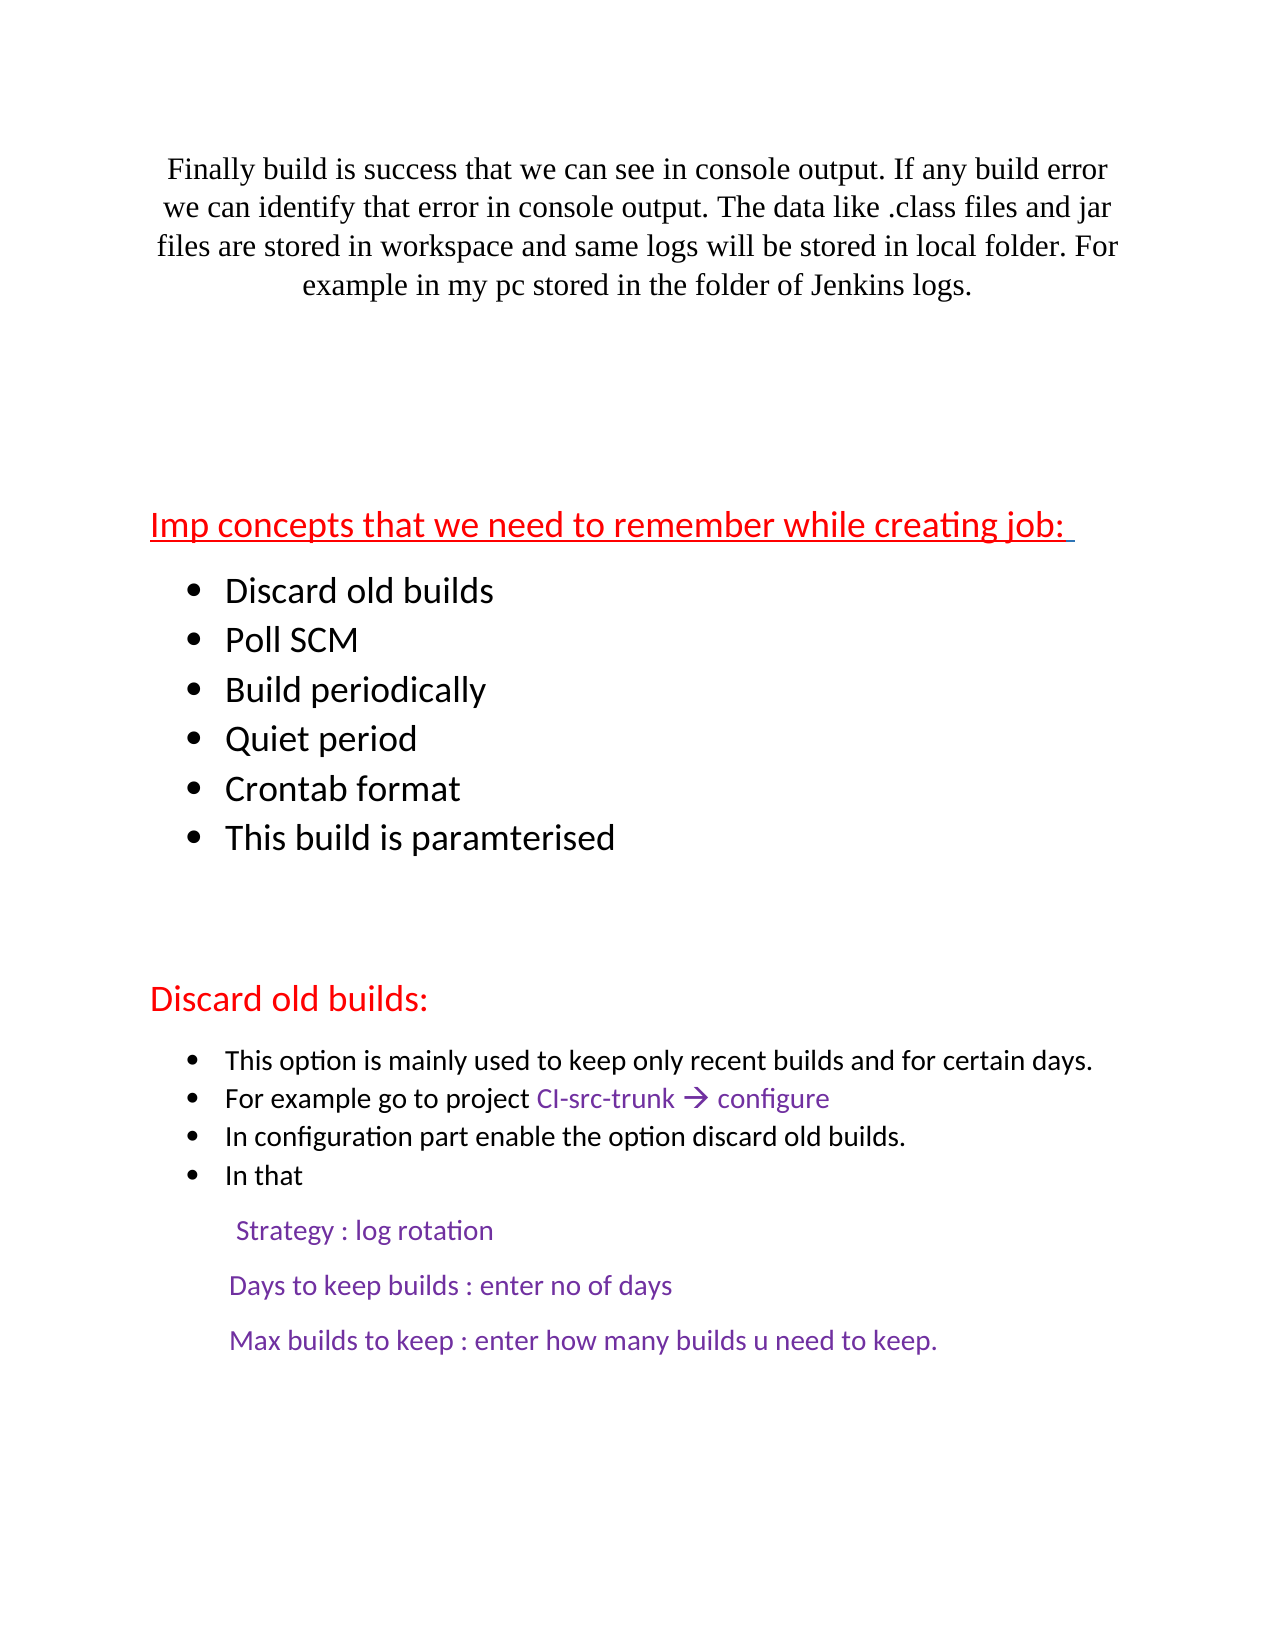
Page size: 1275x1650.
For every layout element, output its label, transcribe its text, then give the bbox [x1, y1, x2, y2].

text Finally build is success that we can see in console output. If any build error we can identify that error in console output. The data like .class files and jar files are stored in workspace and same logs will be stored in local folder. For example in my pc stored in the folder of Jenkins logs. [150, 150, 1125, 302]
list This build is paramterised [187, 814, 1125, 890]
list In configuration part enable the option discard old builds. [187, 1118, 1125, 1154]
list For example go to project CI-src-trunk configure [187, 1080, 1125, 1116]
text Max builds to keep : enter how many builds u need to keep. [150, 1322, 1125, 1358]
text Discard old builds: [150, 975, 1125, 1021]
text Strategy : log rotation [150, 1212, 1125, 1248]
text Days to keep builds : enter no of days [150, 1267, 1125, 1303]
text Imp concepts that we need to remember while creating job: [150, 501, 1125, 547]
list Poll SCM [187, 616, 1125, 662]
list Discard old builds [187, 567, 1125, 613]
list Build periodically [187, 666, 1125, 712]
list In that [187, 1157, 1125, 1192]
list This option is mainly used to keep only recent builds and for certain days. [187, 1042, 1125, 1077]
list Crontab format [187, 765, 1125, 811]
list Quiet period [187, 715, 1125, 761]
